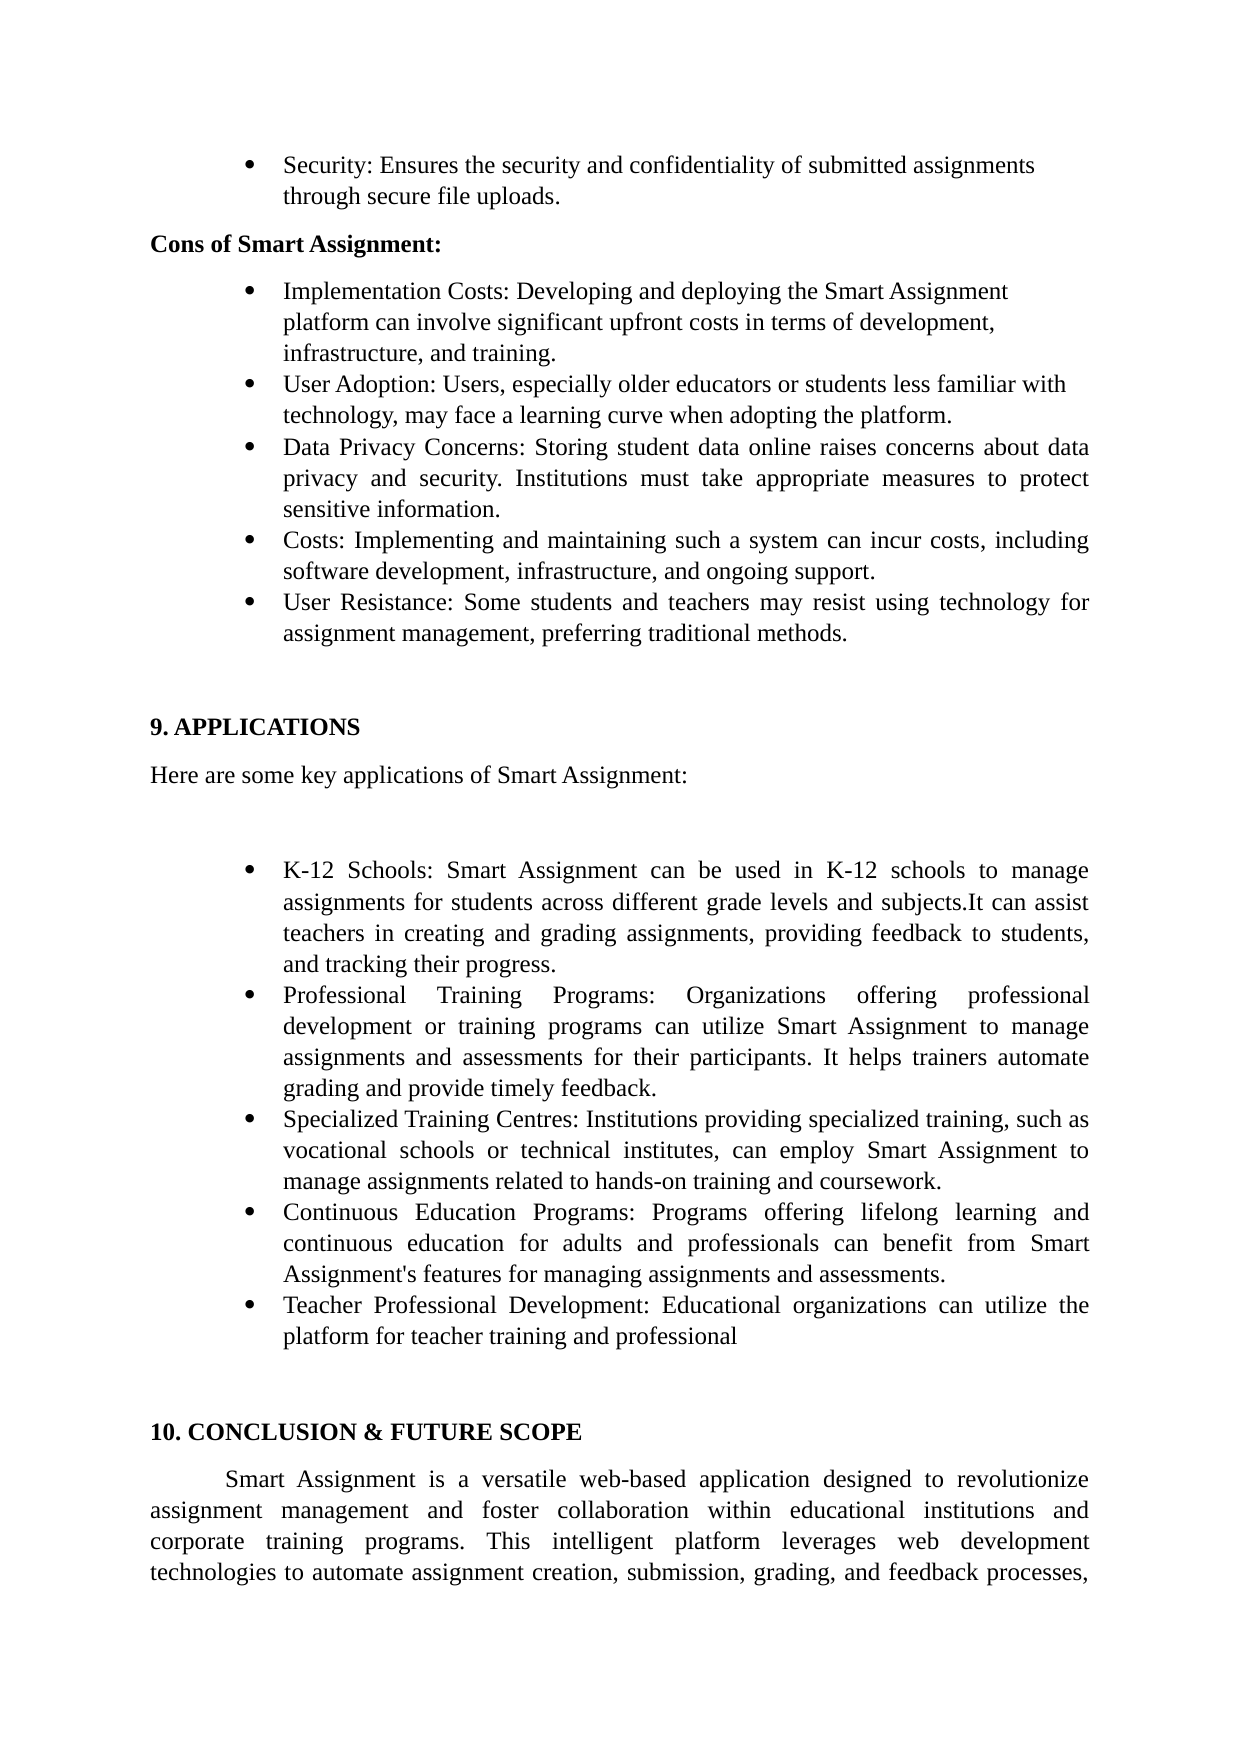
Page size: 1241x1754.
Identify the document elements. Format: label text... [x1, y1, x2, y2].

list Professional Training Programs: Organizations offering professional development or training programs can utilize Smart Assignment to manage assignments and assessments for their participants. It helps trainers automate grading and provide timely feedback. [245, 980, 1090, 1102]
list Teacher Professional Development: Educational organizations can utilize the platform for teacher training and professional [245, 1290, 1090, 1350]
list K-12 Schools: Smart Assignment can be used in K-12 schools to manage assignments for students across different grade levels and subjects.It can assist teachers in creating and grading assignments, providing feedback to students, and tracking their progress. [245, 856, 1090, 977]
text 9. APPLICATIONS [150, 712, 1090, 741]
list Implementation Costs: Developing and deploying the Smart Assignment platform can involve significant upfront costs in terms of development, infrastructure, and training. [245, 276, 1090, 367]
list User Resistance: Some students and teachers may resist using technology for assignment management, preferring traditional methods. [245, 587, 1090, 647]
text Cons of Smart Assignment: [150, 229, 1090, 257]
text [150, 1464, 1090, 1586]
list User Adoption: Users, especially older educators or students less familiar with technology, may face a learning curve when adopting the platform. [245, 369, 1090, 429]
text 10. CONCLUSION & FUTURE SCOPE [150, 1417, 1090, 1445]
list Continuous Education Programs: Programs offering lifelong learning and continuous education for adults and professionals can benefit from Smart Assignment's features for managing assignments and assessments. [245, 1197, 1090, 1288]
list Specialized Training Centres: Institutions providing specialized training, such as vocational schools or technical institutes, can employ Smart Assignment to manage assignments related to hands-on training and coursework. [245, 1104, 1090, 1195]
list Data Privacy Concerns: Storing student data online raises concerns about data privacy and security. Institutions must take appropriate measures to protect sensitive information. [245, 432, 1090, 522]
list Security: Ensures the security and confidentiality of submitted assignments through secure file uploads. [245, 150, 1090, 210]
list Costs: Implementing and maintaining such a system can incur costs, including software development, infrastructure, and ongoing support. [245, 525, 1090, 584]
text Here are some key applications of Smart Assignment: [150, 760, 1090, 789]
